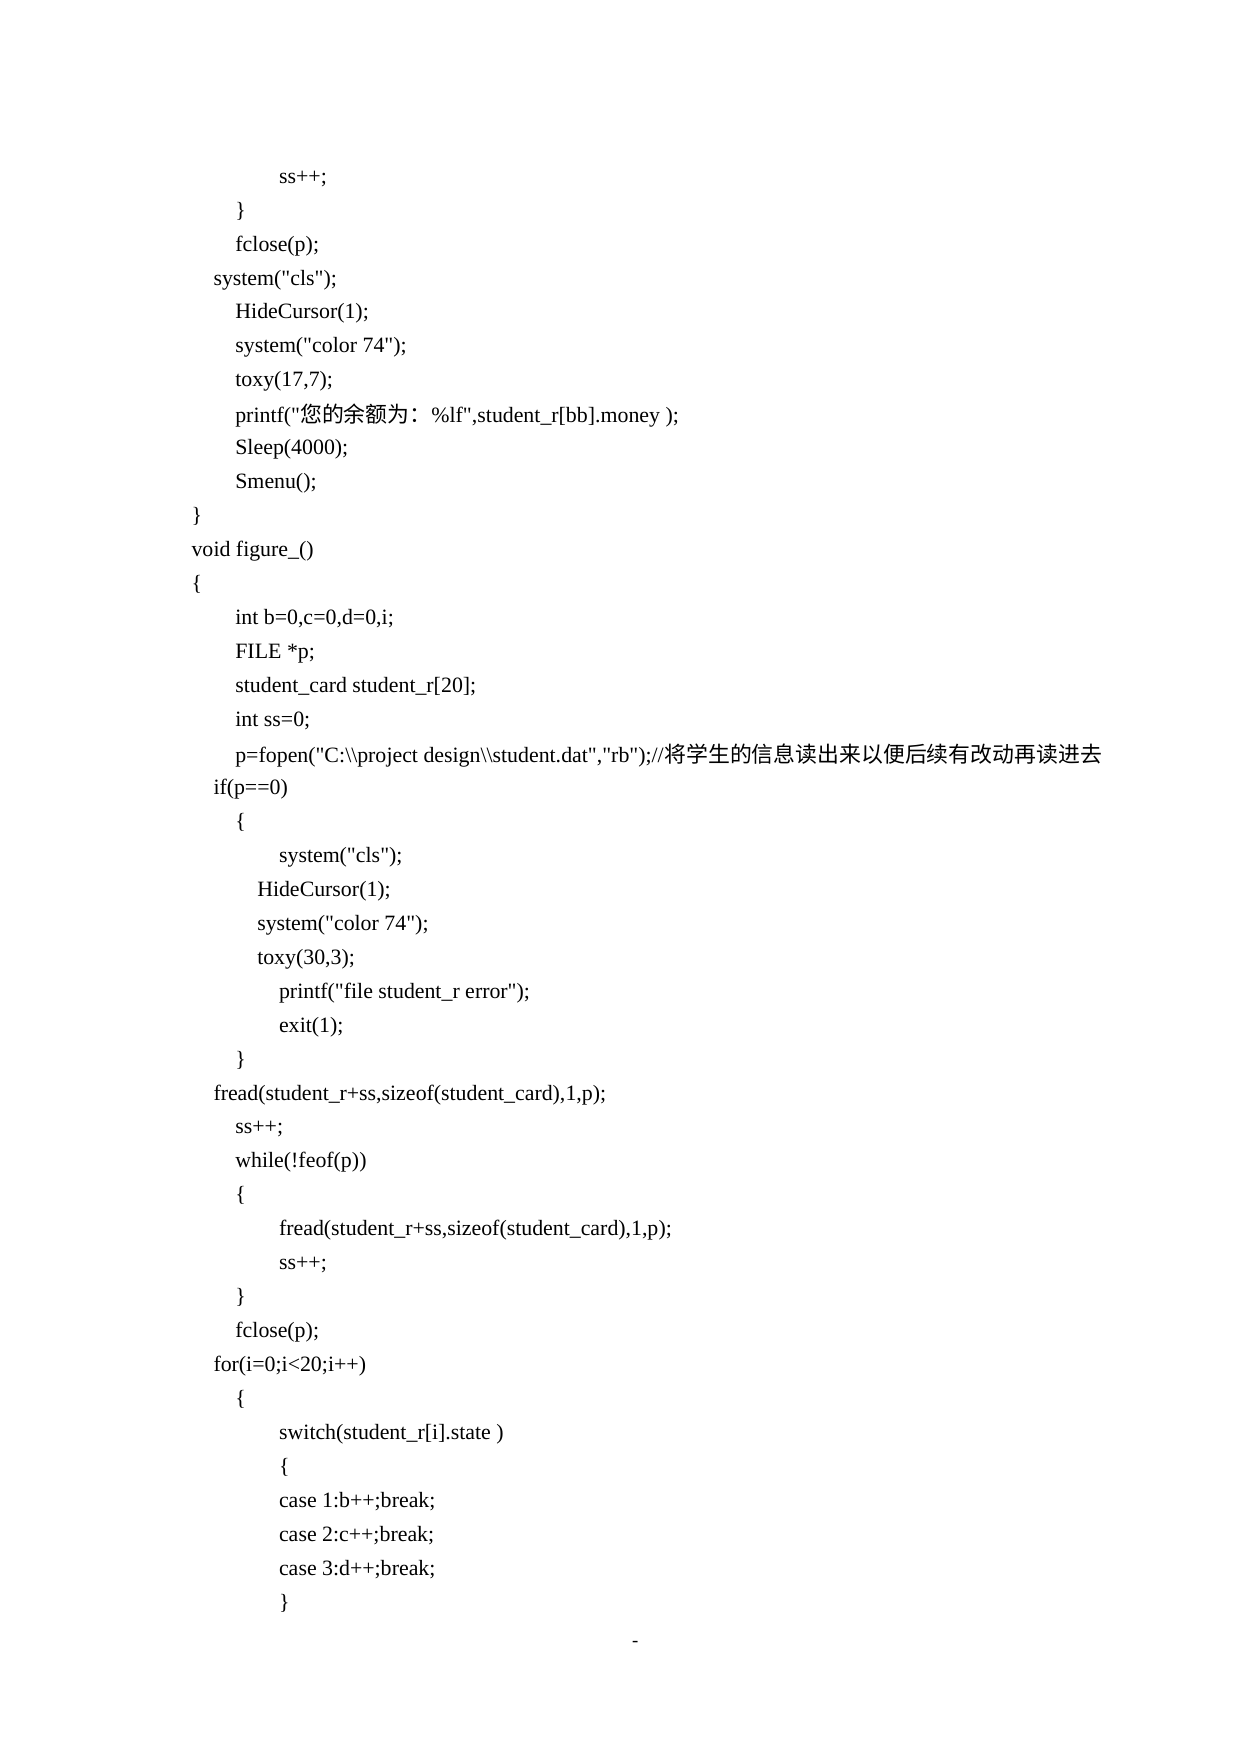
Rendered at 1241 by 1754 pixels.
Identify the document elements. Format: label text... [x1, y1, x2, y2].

text system("cls"); [148, 837, 1122, 871]
text } [148, 1041, 1122, 1075]
text while(!feof(p)) [148, 1143, 1122, 1177]
text for(i=0;i<20;i++) [148, 1347, 1122, 1381]
text { [148, 803, 1122, 837]
text p=fopen("C:\\project design\\student.dat","rb");//将学生的信息读出来以便后续有改动再读进去 [148, 736, 1122, 769]
text } [148, 1279, 1122, 1313]
text { [148, 1381, 1122, 1415]
text student_card student_r[20]; [148, 668, 1122, 702]
text switch(student_r[i].state ) [148, 1415, 1122, 1449]
text { [148, 1177, 1122, 1211]
text int ss=0; [148, 702, 1122, 736]
text { [148, 566, 1122, 600]
text { [148, 1449, 1122, 1483]
text exit(1); [148, 1007, 1122, 1041]
text } [148, 498, 1122, 532]
text case 1:b++;break; [148, 1483, 1122, 1517]
text toxy(30,3); [148, 939, 1122, 973]
text Smenu(); [148, 464, 1122, 498]
text Sleep(4000); [148, 430, 1122, 464]
text case 2:c++;break; [148, 1517, 1122, 1551]
text void figure_() [148, 532, 1122, 566]
text } [148, 192, 1122, 226]
text fclose(p); [148, 1313, 1122, 1347]
text if(p==0) [148, 769, 1122, 803]
text HideCursor(1); [148, 871, 1122, 905]
text printf("file student_r error"); [148, 973, 1122, 1007]
text system("color 74"); [148, 328, 1122, 362]
text system("cls"); [148, 260, 1122, 294]
text system("color 74"); [148, 905, 1122, 939]
text fclose(p); [148, 226, 1122, 260]
text ss++; [148, 158, 1122, 192]
text fread(student_r+ss,sizeof(student_card),1,p); [148, 1075, 1122, 1109]
text ss++; [148, 1109, 1122, 1143]
text ss++; [148, 1245, 1122, 1279]
text printf("您的余额为：%lf",student_r[bb].money ); [148, 396, 1122, 430]
text fread(student_r+ss,sizeof(student_card),1,p); [148, 1211, 1122, 1245]
text HideCursor(1); [148, 294, 1122, 328]
text toxy(17,7); [148, 362, 1122, 396]
text int b=0,c=0,d=0,i; [148, 600, 1122, 634]
text case 3:d++;break; [148, 1551, 1122, 1584]
text } [148, 1584, 1122, 1618]
text FILE *p; [148, 634, 1122, 668]
